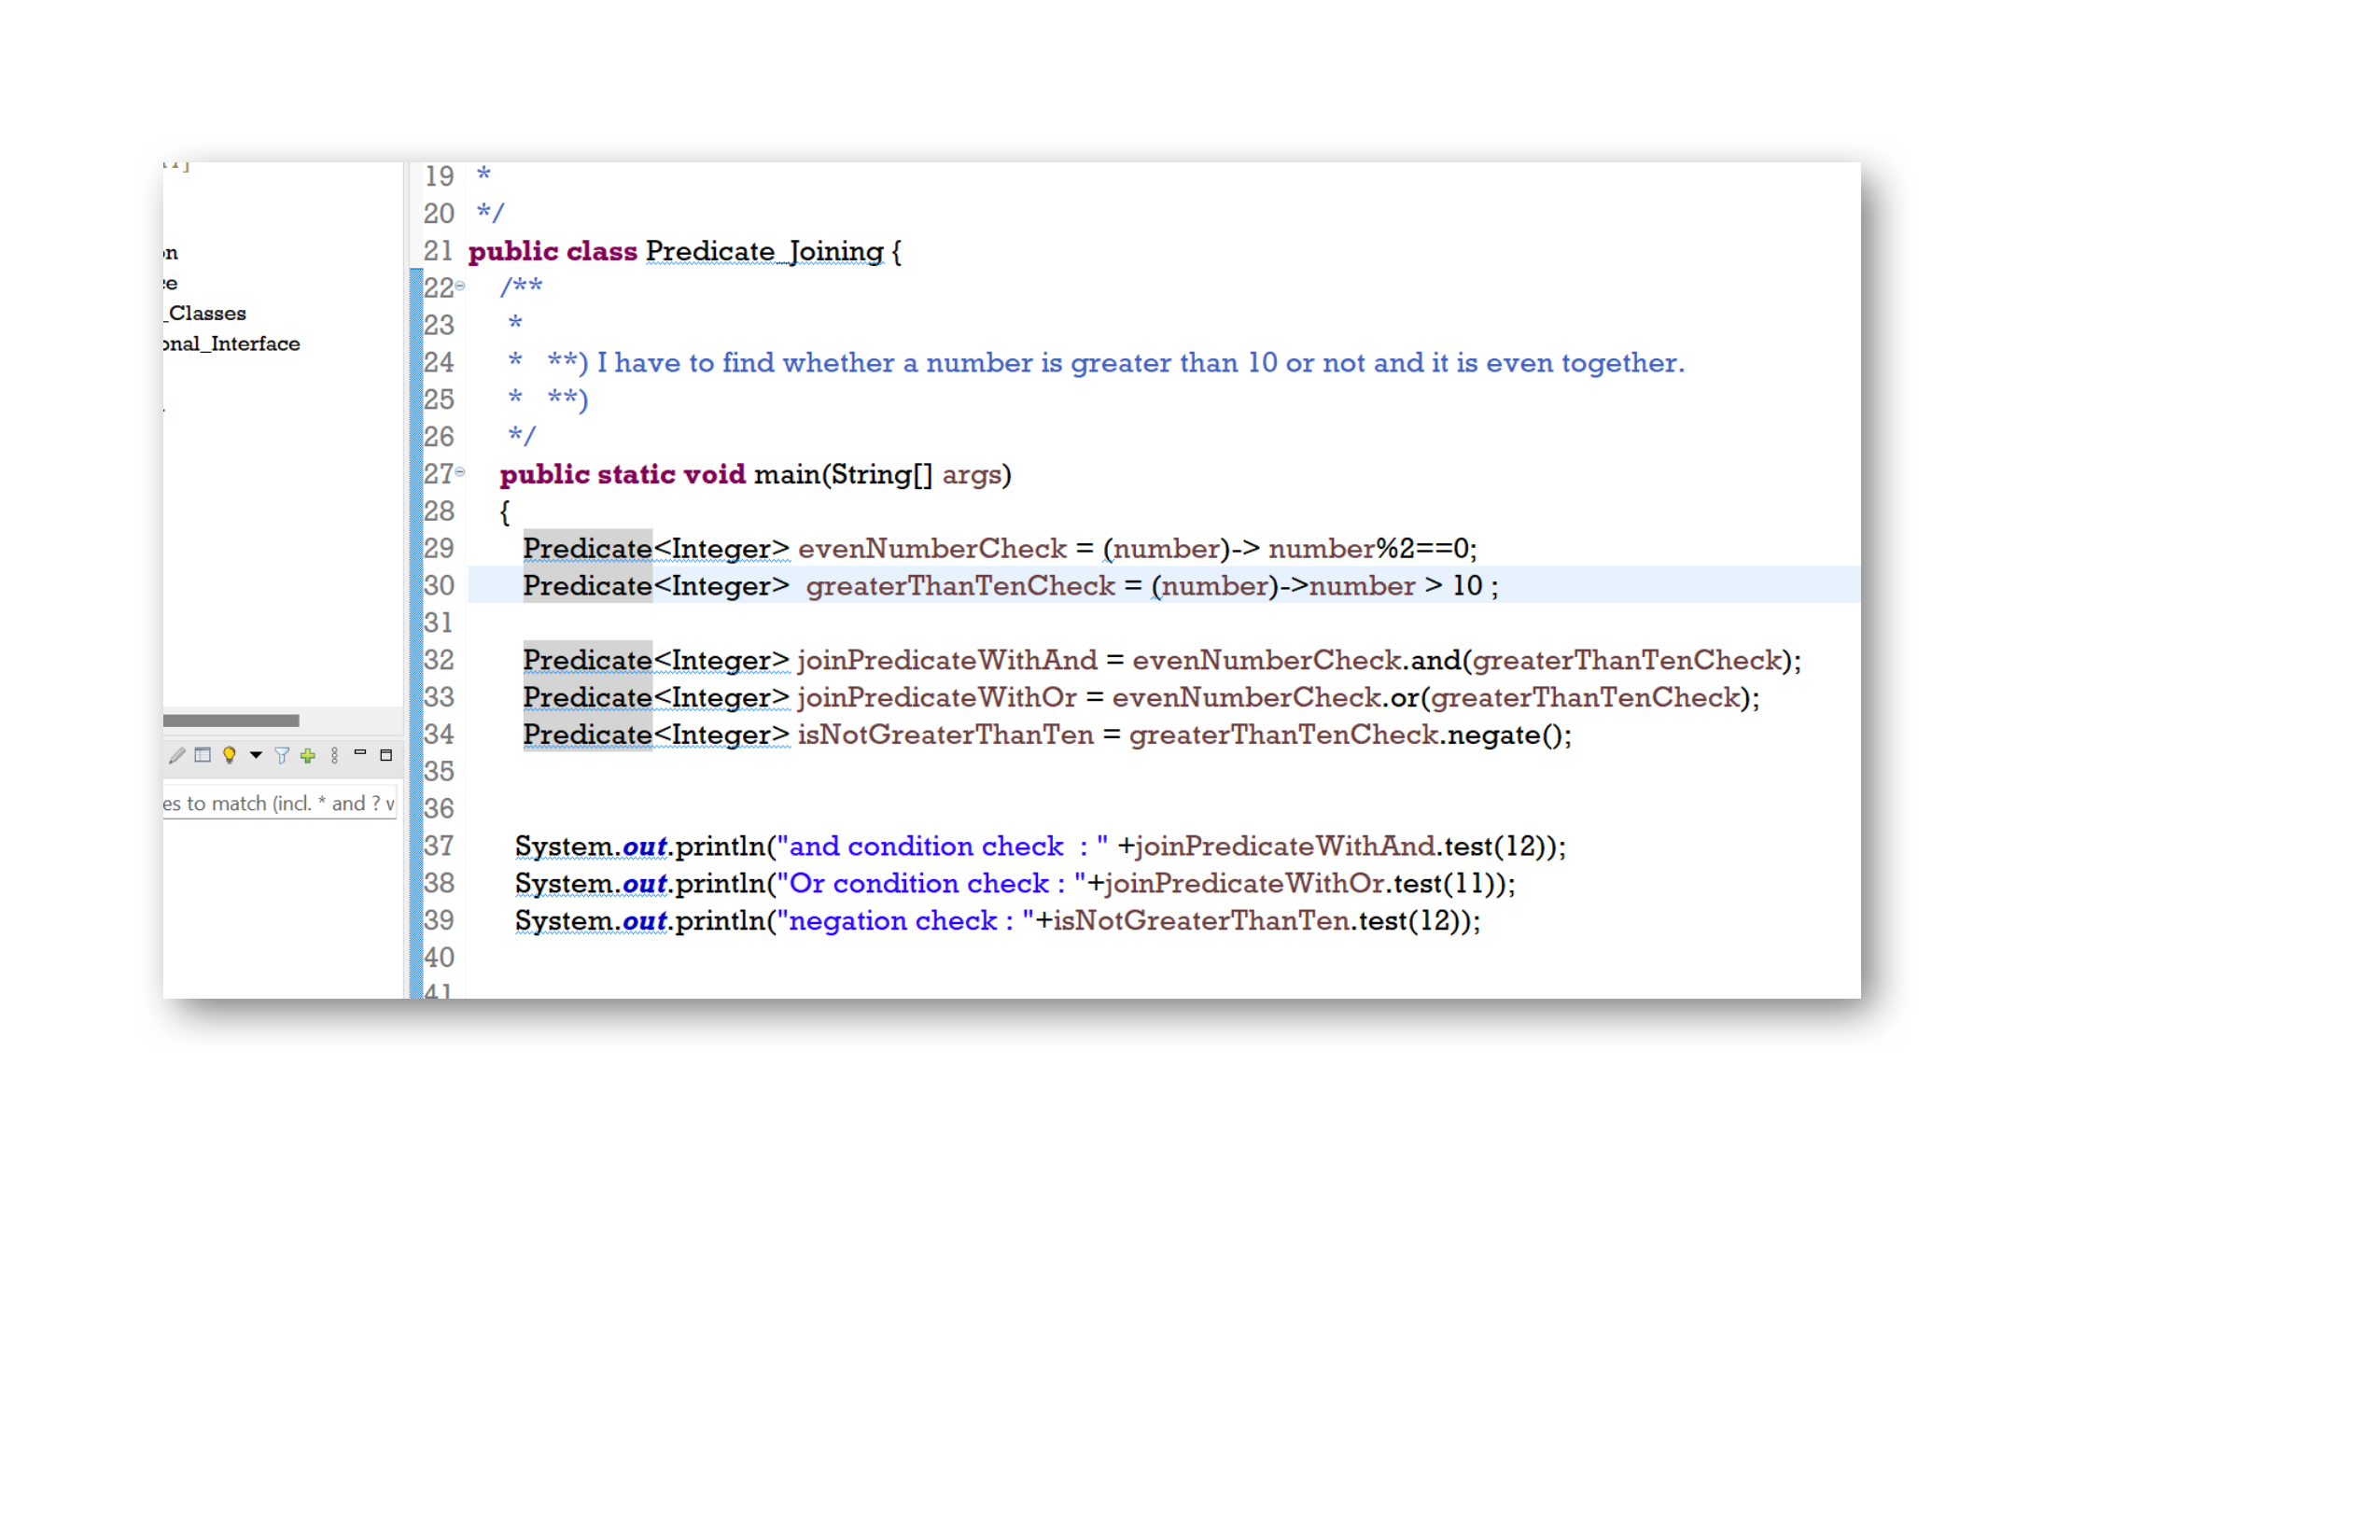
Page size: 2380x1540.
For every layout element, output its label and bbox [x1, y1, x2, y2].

picture [163, 162, 1861, 999]
